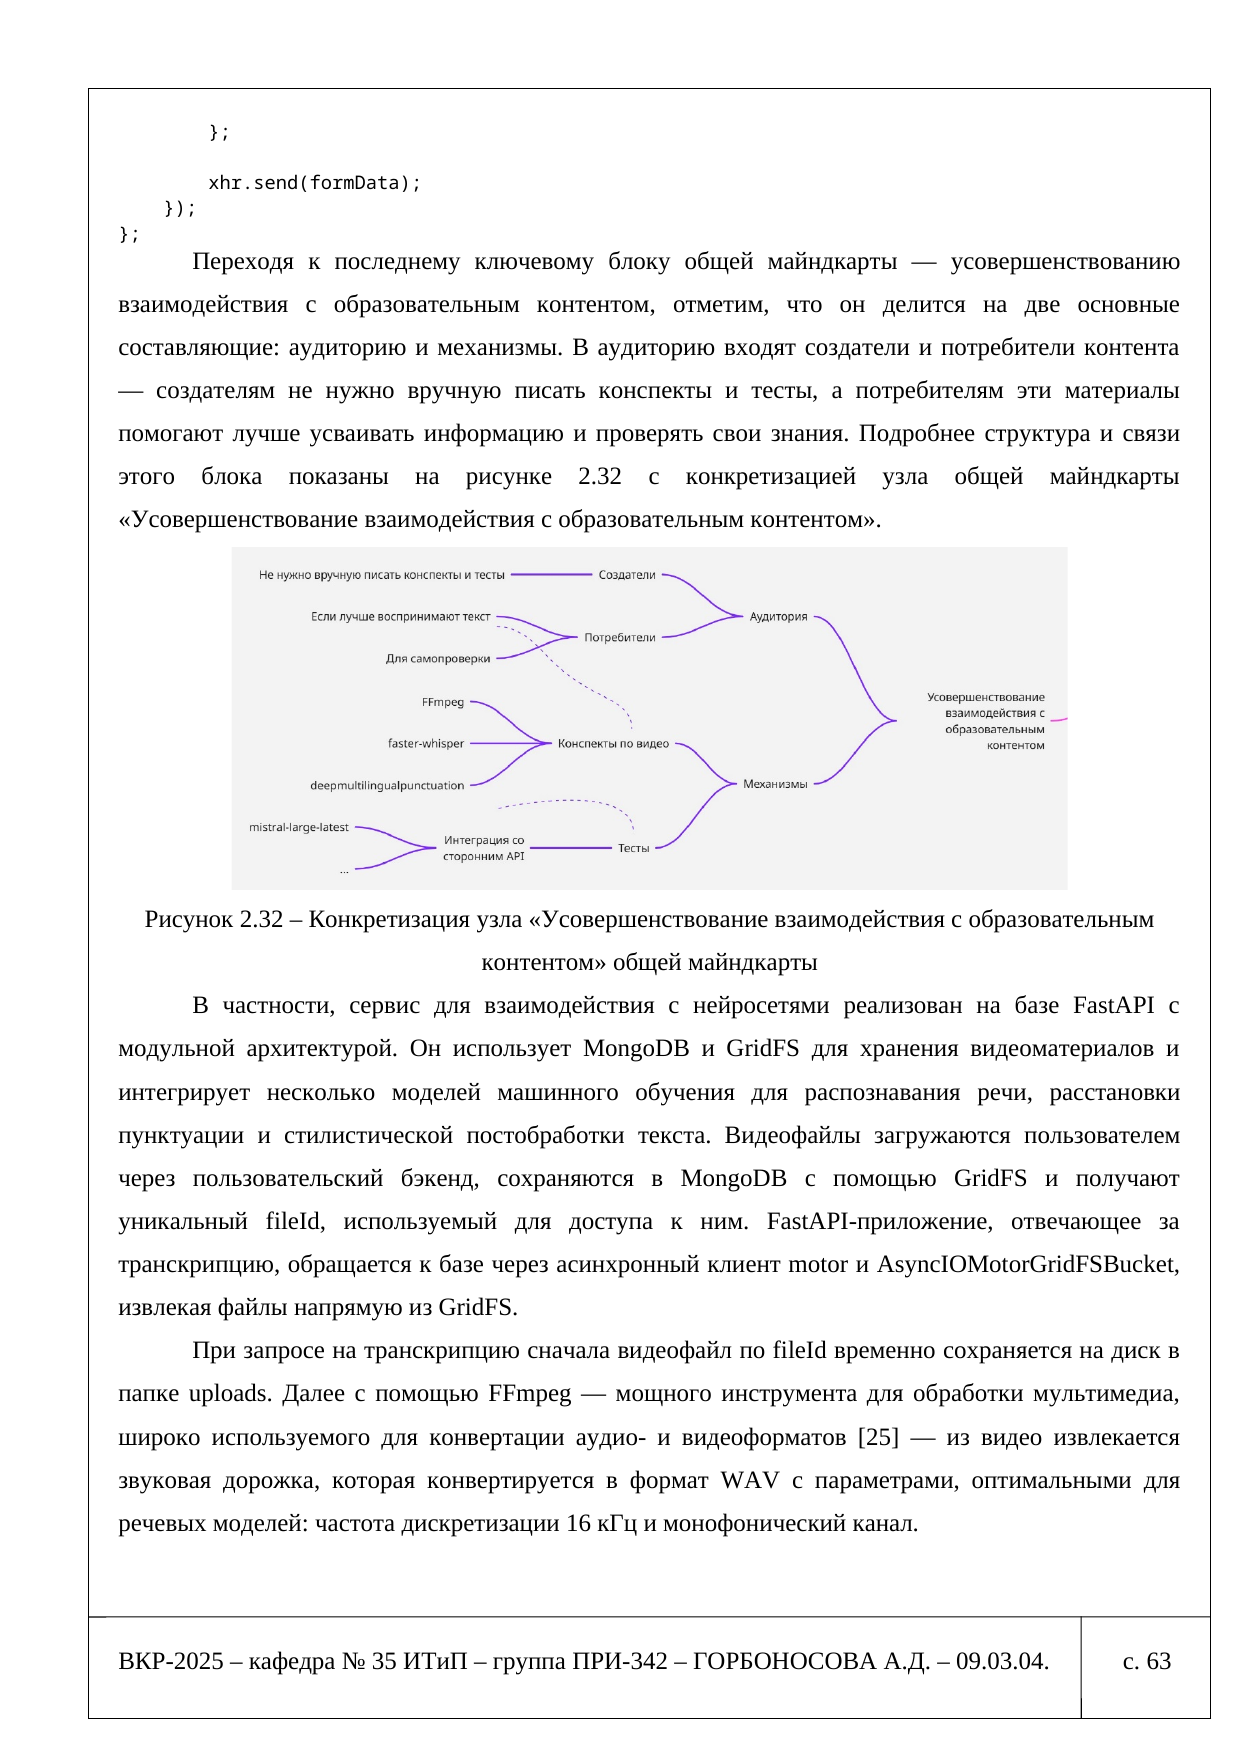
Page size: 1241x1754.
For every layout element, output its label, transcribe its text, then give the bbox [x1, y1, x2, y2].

text xhr.send(formData); [118, 169, 1181, 195]
text При запросе на транскрипцию сначала видеофайл по fileId временно сохраняется на диск в папке uploads. Далее с помощью FFmpeg — мощного инструмента для обработки мультимедиа, широко используемого для конвертации аудио- и видеоформатов [25] — из видео извлекается звуковая дорожка, которая конвертируется в формат WAV с параметрами, оптимальными для речевых моделей: частота дискретизации 16 кГц и монофонический канал. [118, 1335, 1181, 1537]
picture [231, 547, 1068, 890]
text }; [118, 220, 1181, 246]
text В частности, сервис для взаимодействия с нейросетями реализован на базе FastAPI с модульной архитектурой. Он использует MongoDB и GridFS для хранения видеоматериалов и интегрирует несколько моделей машинного обучения для распознавания речи, расстановки пунктуации и стилистической постобработки текста. Видеофайлы загружаются пользователем через пользовательский бэкенд, сохраняются в MongoDB с помощью GridFS и получают уникальный fileId, используемый для доступа к ним. FastAPI-приложение, отвечающее за транскрипцию, обращается к базе через асинхронный клиент motor и AsyncIOMotorGridFSBucket, извлекая файлы напрямую из GridFS. [118, 990, 1181, 1321]
text Рисунок 2.32 – Конкретизация узла «Усовершенствование взаимодействия с образовательным контентом» общей майндкарты [118, 904, 1181, 976]
text }); [118, 195, 1181, 220]
text Переходя к последнему ключевому блоку общей майндкарты — усовершенствованию взаимодействия с образовательным контентом, отметим, что он делится на две основные составляющие: аудиторию и механизмы. В аудиторию входят создатели и потребители контента — создателям не нужно вручную писать конспекты и тесты, а потребителям эти материалы помогают лучше усваивать информацию и проверять свои знания. Подробнее структура и связи этого блока показаны на рисунке 2.32 с конкретизацией узла общей майндкарты «Усовершенствование взаимодействия с образовательным контентом». [118, 246, 1181, 533]
text }; [118, 118, 1181, 144]
